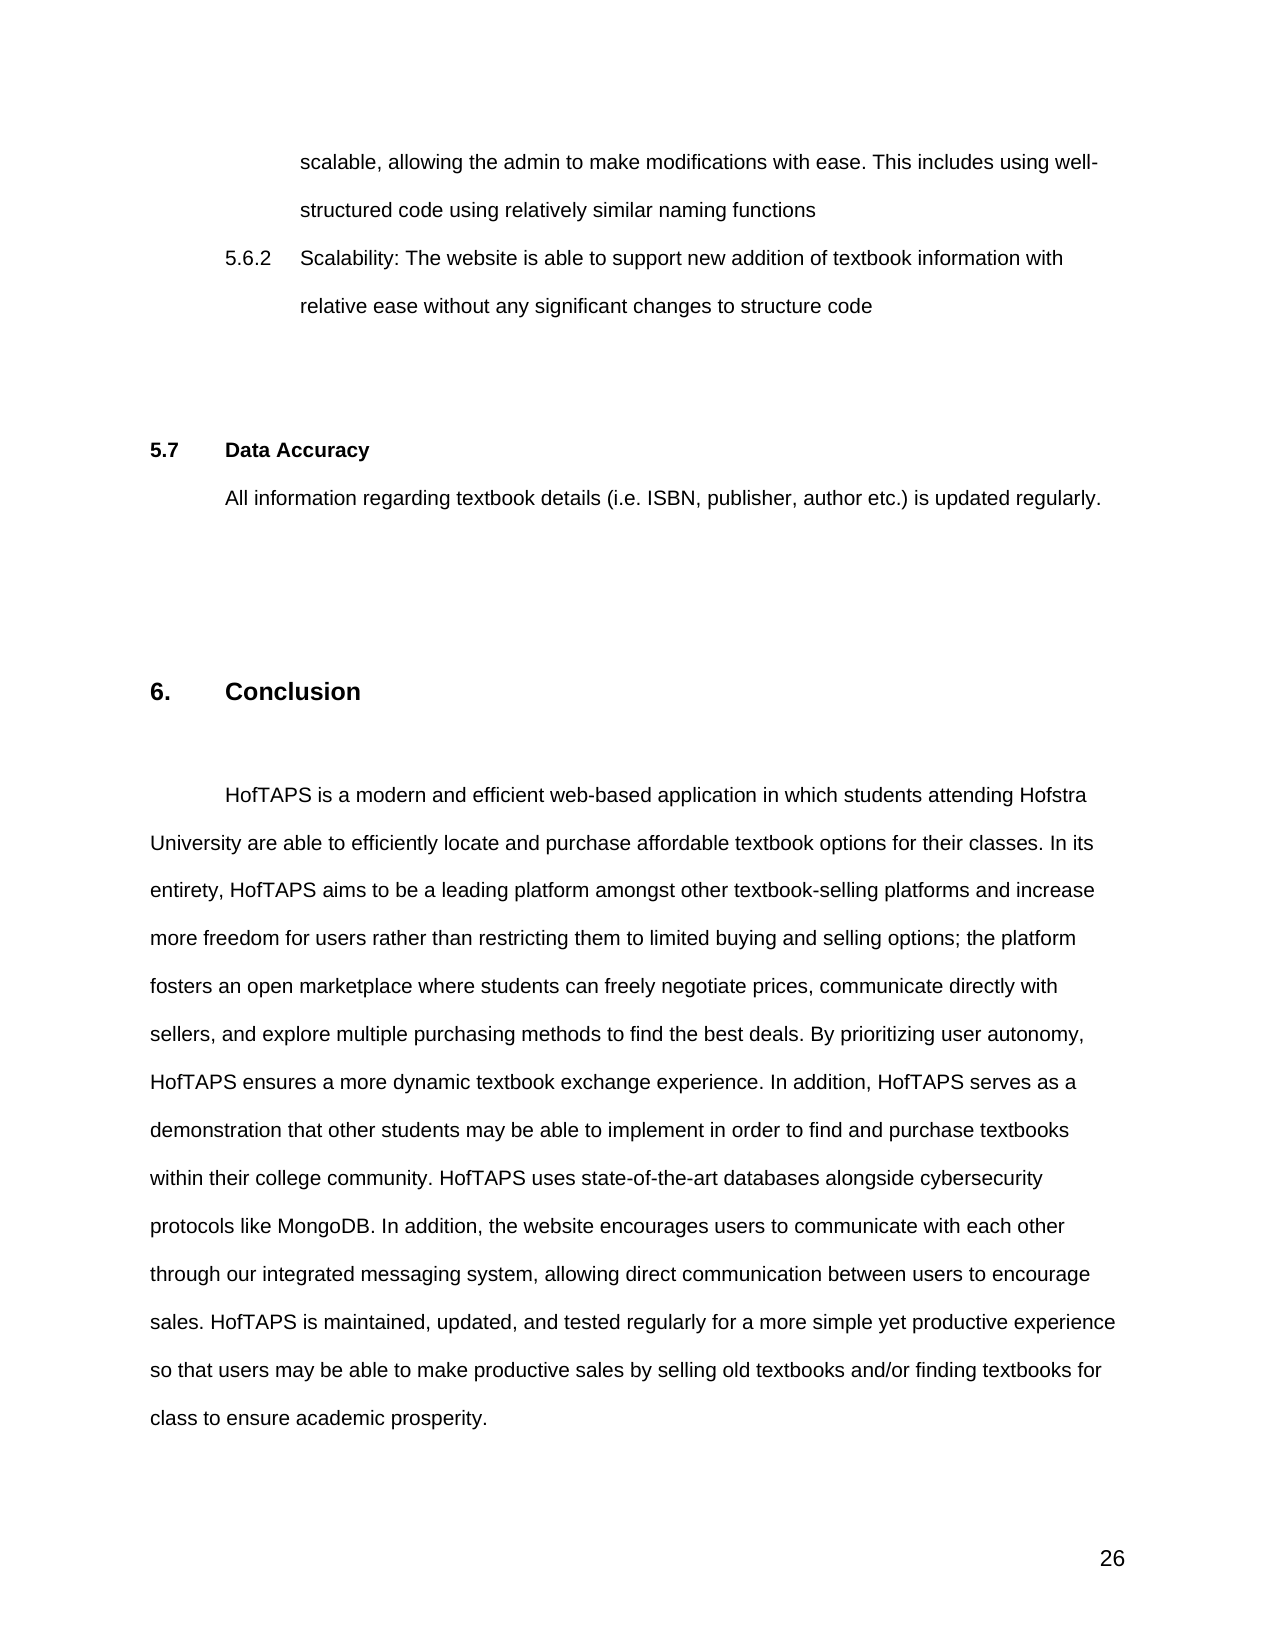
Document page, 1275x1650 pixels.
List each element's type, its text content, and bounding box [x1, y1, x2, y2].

text HofTAPS is a modern and efficient web-based application in which students attending Hofstra University are able to efficiently locate and purchase affordable textbook options for their classes. In its entirety, HofTAPS aims to be a leading platform amongst other textbook-selling platforms and increase more freedom for users rather than restricting them to limited buying and selling options; the platform fosters an open marketplace where students can freely negotiate prices, communicate directly with sellers, and explore multiple purchasing methods to find the best deals. By prioritizing user autonomy, HofTAPS ensures a more dynamic textbook exchange experience. In addition, HofTAPS serves as a demonstration that other students may be able to implement in order to find and purchase textbooks within their college community. HofTAPS uses state-of-the-art databases alongside cybersecurity protocols like MongoDB. In addition, the website encourages users to communicate with each other through our integrated messaging system, allowing direct communication between users to encourage sales. HofTAPS is maintained, updated, and tested regularly for a more simple yet productive experience so that users may be able to make productive sales by selling old textbooks and/or finding textbooks for class to ensure academic prosperity. [150, 782, 1125, 1429]
text 6. Conclusion [150, 677, 1125, 706]
text 5.7 Data Accuracy [150, 437, 1125, 461]
text relative ease without any significant changes to structure code [225, 294, 1125, 318]
text 5.6.2 Scalability: The website is able to support new addition of textbook information with [150, 246, 1125, 270]
text All information regarding textbook details (i.e. ISBN, publisher, author etc.) is updated regularly. [150, 485, 1125, 509]
text scalable, allowing the admin to make modifications with ease. This includes using well-structured code using relatively similar naming functions [300, 150, 1125, 222]
